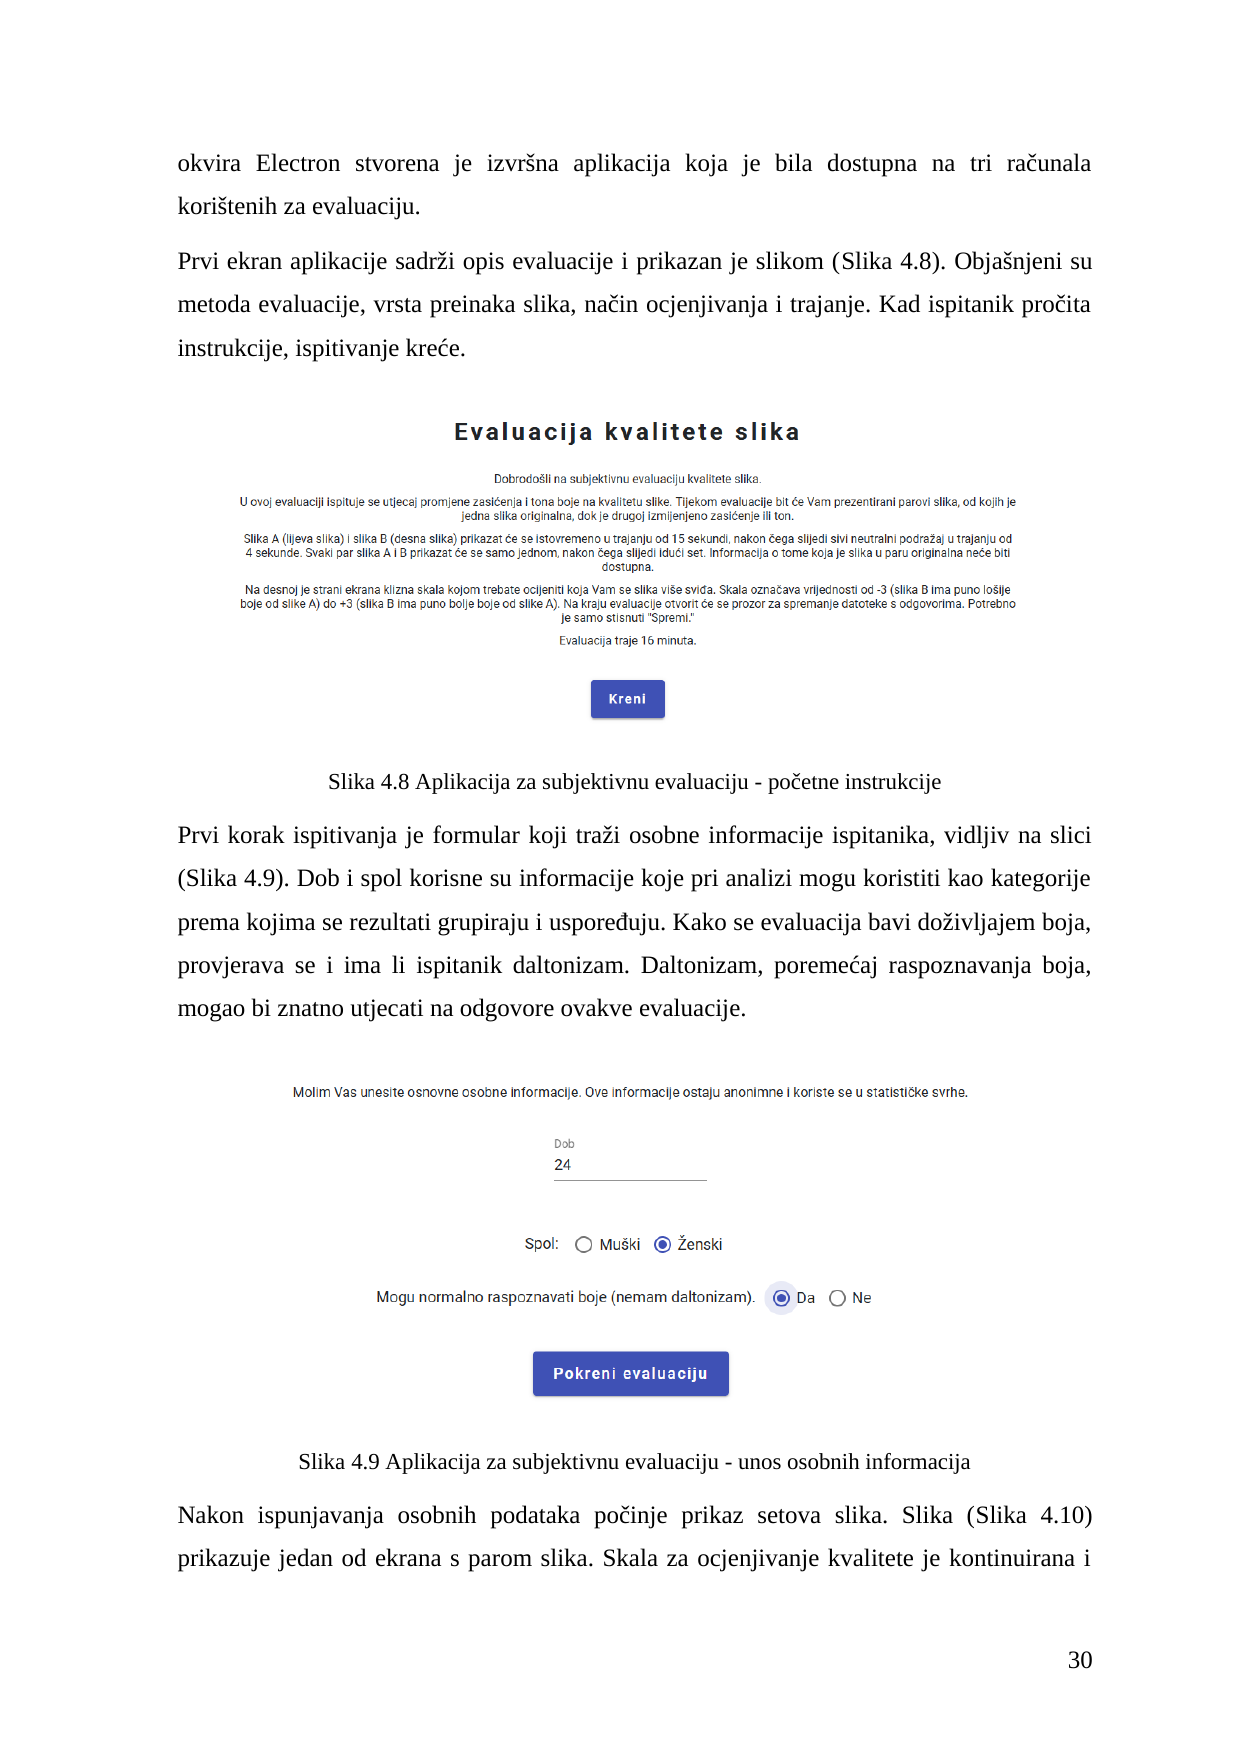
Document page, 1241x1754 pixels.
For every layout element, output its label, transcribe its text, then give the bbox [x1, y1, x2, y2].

picture [205, 388, 1065, 742]
picture [219, 1048, 1051, 1423]
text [177, 1500, 1092, 1572]
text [177, 148, 1092, 219]
